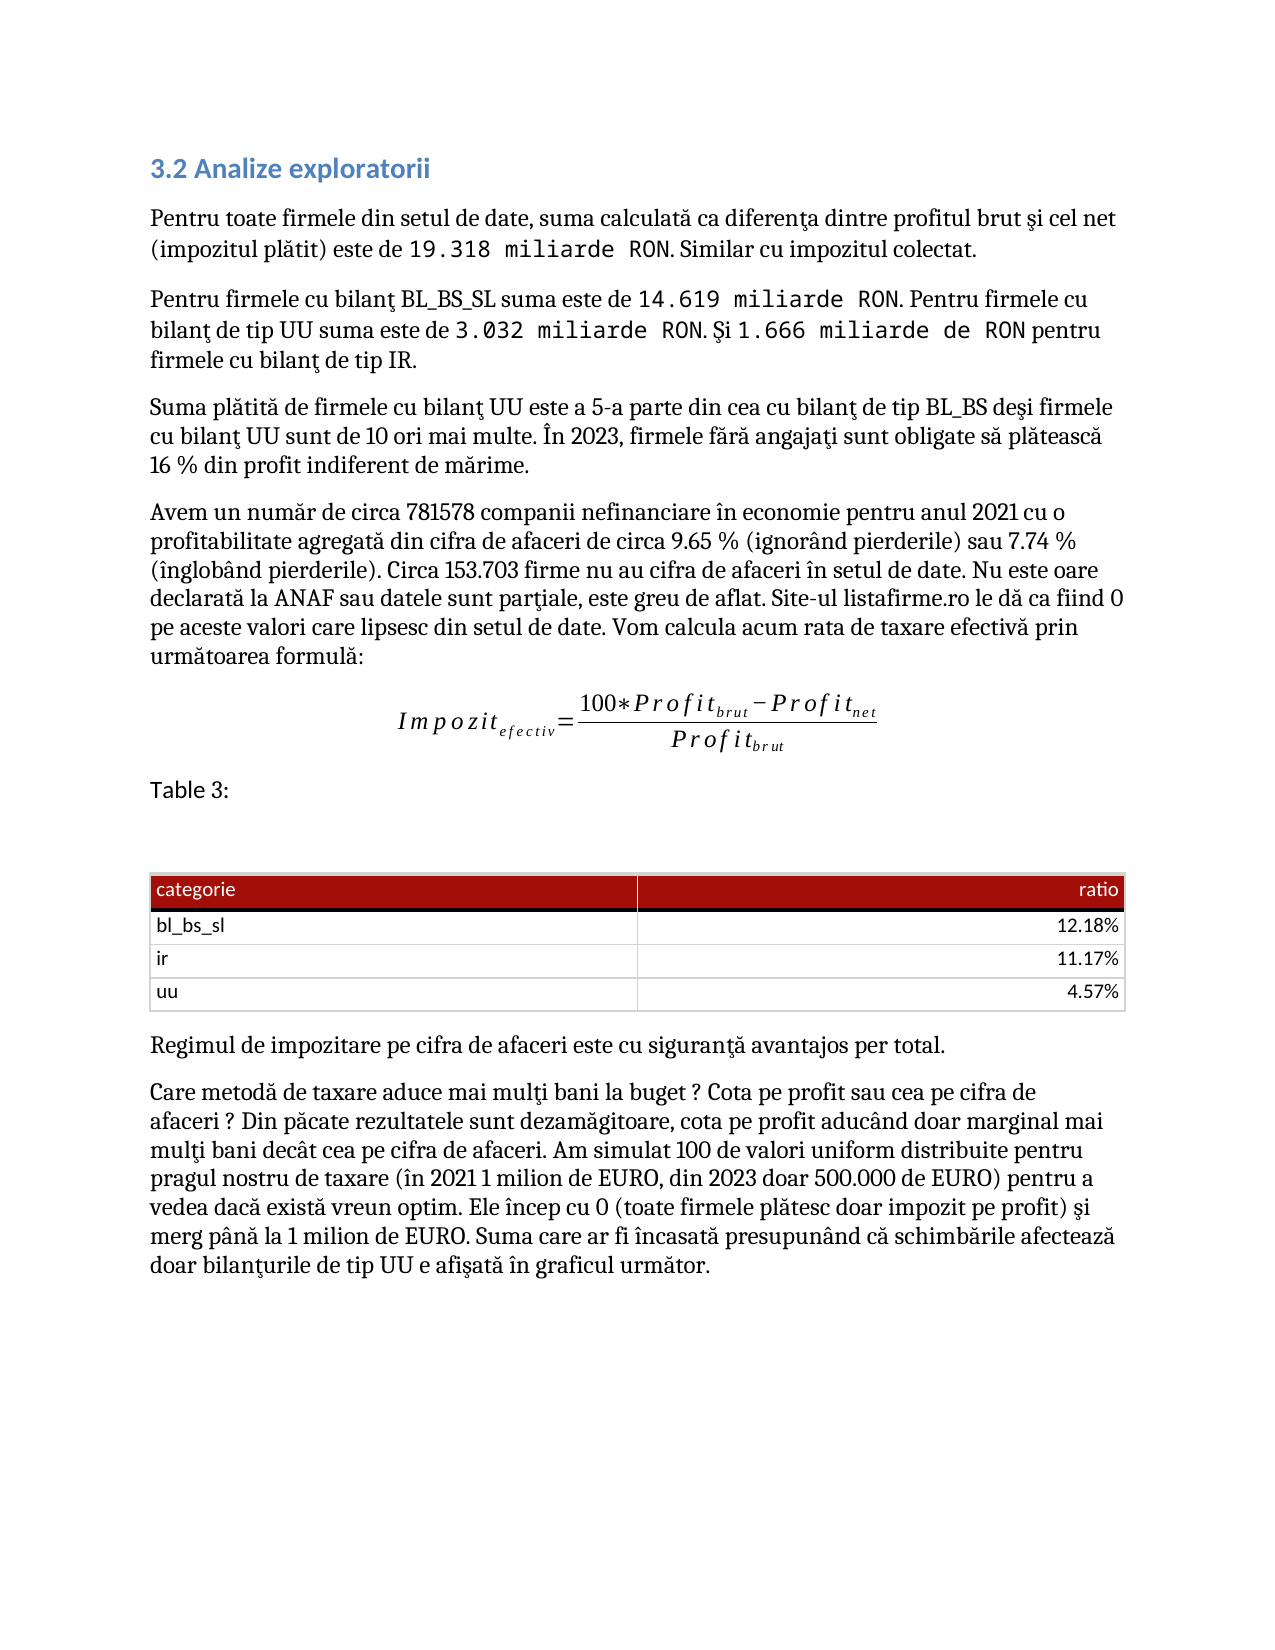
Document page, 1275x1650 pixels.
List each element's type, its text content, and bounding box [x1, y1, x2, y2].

subtitle 3.2 Analize exploratorii [150, 150, 1125, 186]
text Care metodă de taxare aduce mai mulţi bani la buget ? Cota pe profit sau cea pe cifra de afaceri ? Din păcate rezultatele sunt dezamăgitoare, cota pe profit aducând doar marginal mai mulţi bani decât cea pe cifra de afaceri. Am simulat 100 de valori uniform distribuite pentru pragul nostru de taxare (în 2021 1 milion de EURO, din 2023 doar 500.000 de EURO) pentru a vedea dacă există vreun optim. Ele încep cu 0 (toate firmele plătesc doar impozit pe profit) şi merg până la 1 milion de EURO. Suma care ar fi încasată presupunând că schimbările afectează doar bilanţurile de tip UU e afişată în graficul următor. [150, 1078, 1125, 1279]
text Pentru toate firmele din setul de date, suma calculată ca diferenţa dintre profitul brut şi cel net (impozitul plătit) este de 19.318 miliarde RON. Similar cu impozitul colectat. [150, 204, 1125, 264]
table_cell uu [151, 979, 637, 1010]
text Regimul de impozitare pe cifra de afaceri este cu siguranţă avantajos per total. [150, 1031, 1125, 1059]
text Suma plătită de firmele cu bilanţ UU este a 5-a parte din cea cu bilanţ de tip BL_BS deşi firmele cu bilanţ UU sunt de 10 ori mai multe. În 2023, firmele fără angajaţi sunt obligate să plătească 16 % din profit indiferent de mărime. [150, 393, 1125, 479]
text Pentru firmele cu bilanţ BL_BS_SL suma este de 14.619 miliarde RON. Pentru firmele cu bilanţ de tip UU suma este de 3.032 miliarde RON. Şi 1.666 miliarde de RON pentru firmele cu bilanţ de tip IR. [150, 283, 1125, 374]
table_cell 12.18% [638, 912, 1124, 944]
table_header ratio [638, 876, 1124, 908]
table_cell 11.17% [638, 945, 1124, 977]
table_cell bl_bs_sl [151, 912, 637, 944]
table_header categorie [151, 876, 637, 908]
text Avem un număr de circa 781578 companii nefinanciare în economie pentru anul 2021 cu o profitabilitate agregată din cifra de afaceri de circa 9.65 % (ignorând pierderile) sau 7.74 % (înglobând pierderile). Circa 153.703 firme nu au cifra de afaceri în setul de date. Nu este oare declarată la ANAF sau datele sunt parţiale, este greu de aflat. Site-ul listafirme.ro le dă ca fiind 0 pe aceste valori care lipsesc din setul de date. Vom calcula acum rata de taxare efectivă prin următoarea formulă: [150, 498, 1125, 671]
table_cell ir [151, 945, 637, 977]
table_cell 4.57% [638, 979, 1124, 1010]
